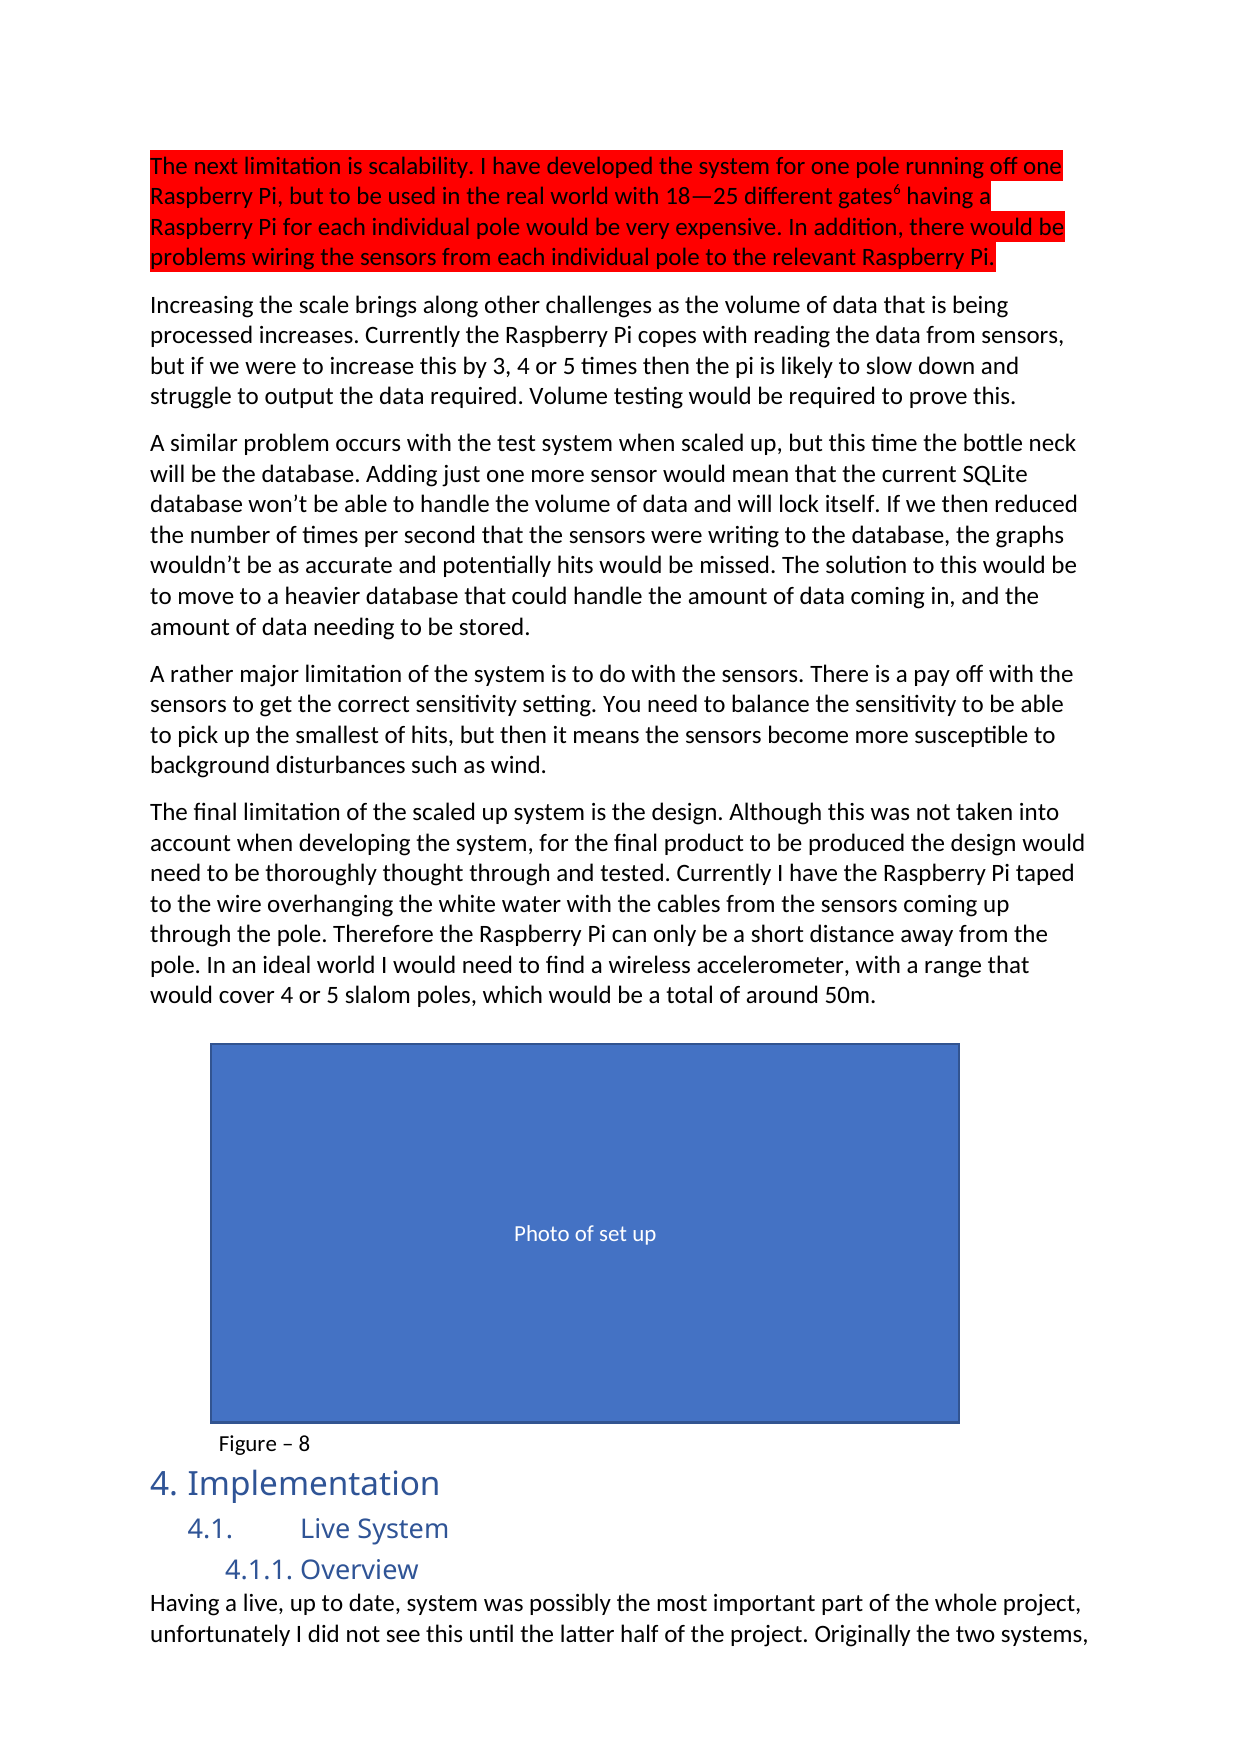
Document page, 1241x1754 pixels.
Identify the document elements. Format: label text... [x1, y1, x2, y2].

text Increasing the scale brings along other challenges as the volume of data that is being processed increases. Currently the Raspberry Pi copes with reading the data from sensors, but if we were to increase this by 3, 4 or 5 times then the pi is likely to slow down and struggle to output the data required. Volume testing would be required to prove this. [150, 289, 1090, 411]
subtitle Overview [225, 1551, 1090, 1587]
subtitle Live System [187, 1509, 1090, 1546]
subtitle Implementation [150, 1460, 1090, 1505]
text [150, 1587, 1090, 1648]
text A rather major limitation of the system is to do with the sensors. There is a pay off with the sensors to get the correct sensitivity setting. You need to balance the sensitivity to be able to pick up the smallest of hits, but then it means the sensors become more susceptible to background disturbances such as wind. [150, 658, 1090, 780]
text A similar problem occurs with the test system when scaled up, but this time the bottle neck will be the database. Adding just one more sensor would mean that the current SQLite database won’t be able to handle the volume of data and will lock itself. If we then reduced the number of times per second that the sensors were writing to the database, the graphs wouldn’t be as accurate and potentially hits would be missed. The solution to this would be to move to a heavier database that could handle the amount of data coming in, and the amount of data needing to be stored. [150, 427, 1090, 641]
text The final limitation of the scaled up system is the design. Although this was not taken into account when developing the system, for the final product to be produced the design would need to be thoroughly thought through and tested. Currently I have the Raspberry Pi taped to the wire overhanging the white water with the cables from the sensors coming up through the pole. Therefore the Raspberry Pi can only be a short distance away from the pole. In an ideal world I would need to find a wireless accelerometer, with a range that would cover 4 or 5 slalom poles, which would be a total of around 50m. [150, 797, 1090, 1010]
